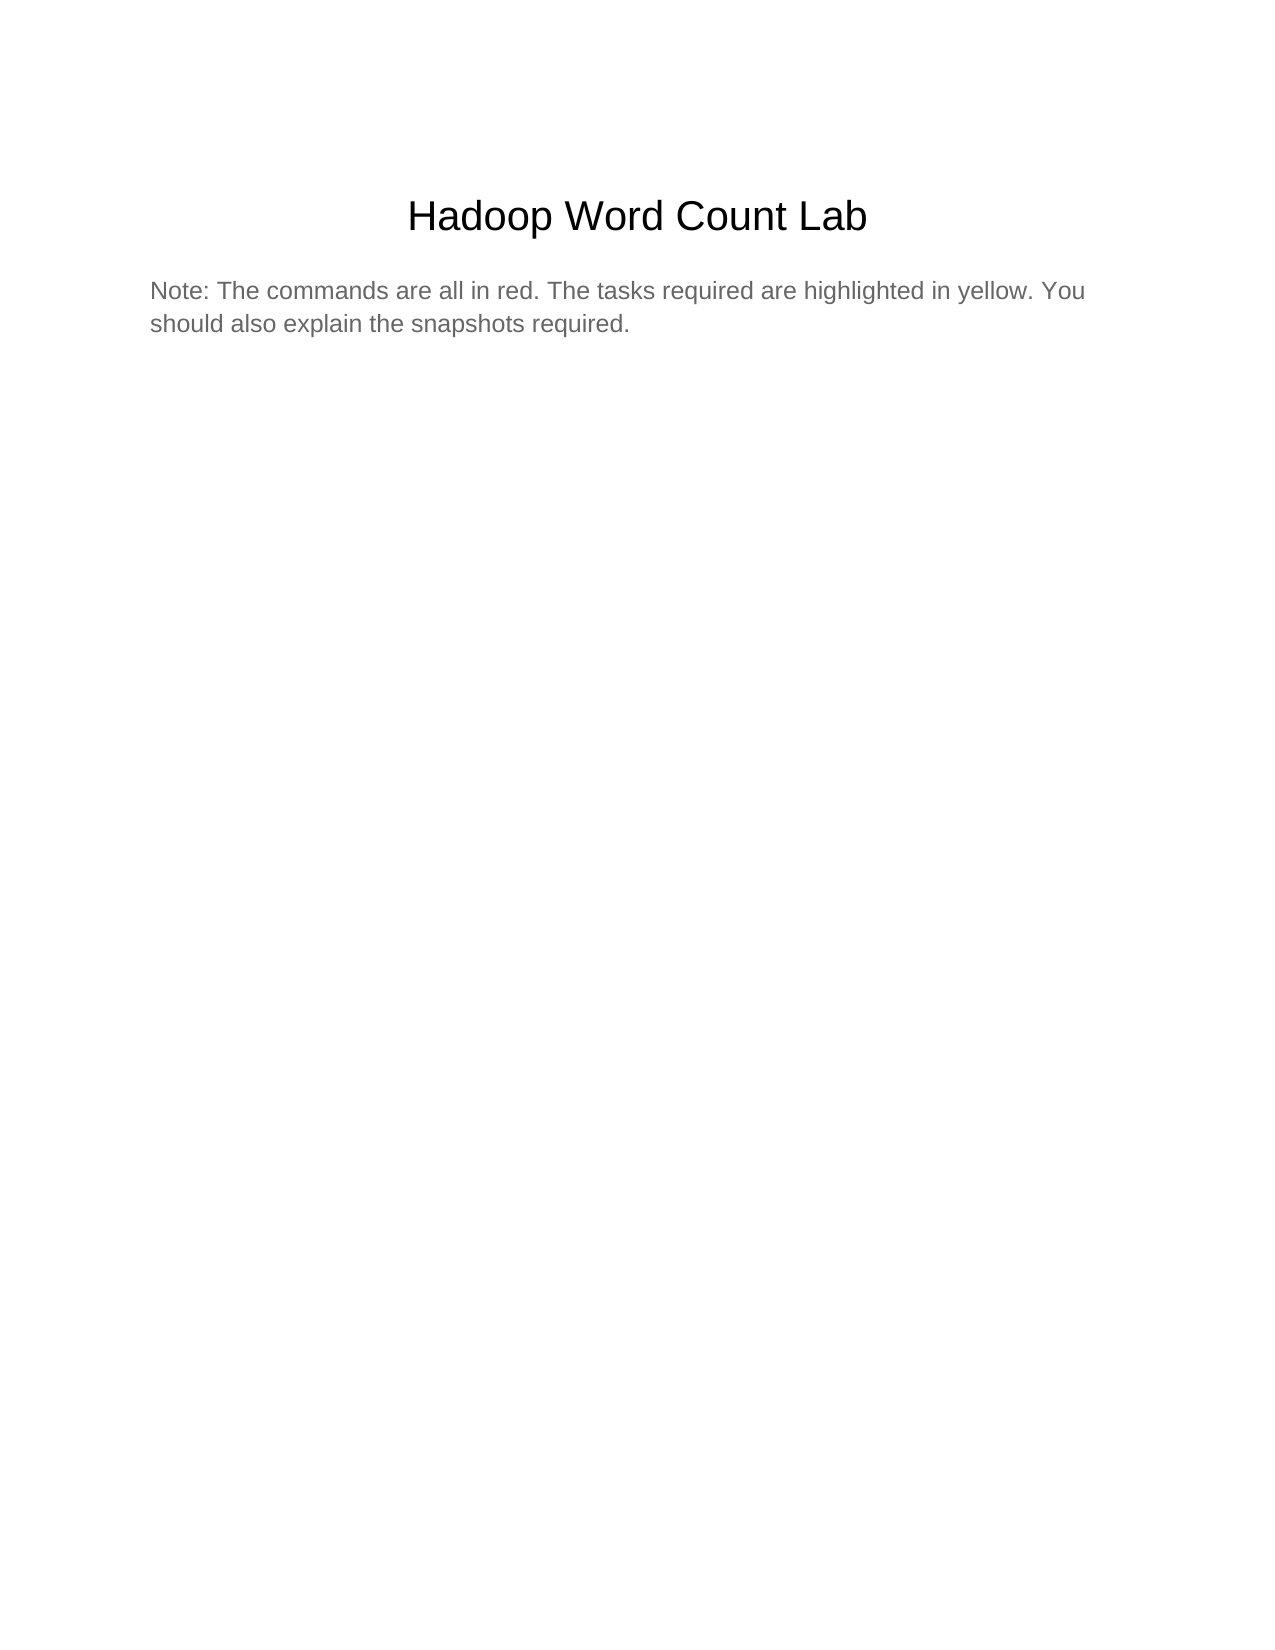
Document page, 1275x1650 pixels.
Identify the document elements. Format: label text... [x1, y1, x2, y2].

subtitle Hadoop Word Count Lab [150, 192, 1125, 239]
subtitle Note: The commands are all in red. The tasks required are highlighted in yellow. You should also explain the snapshots required. [150, 276, 1125, 338]
